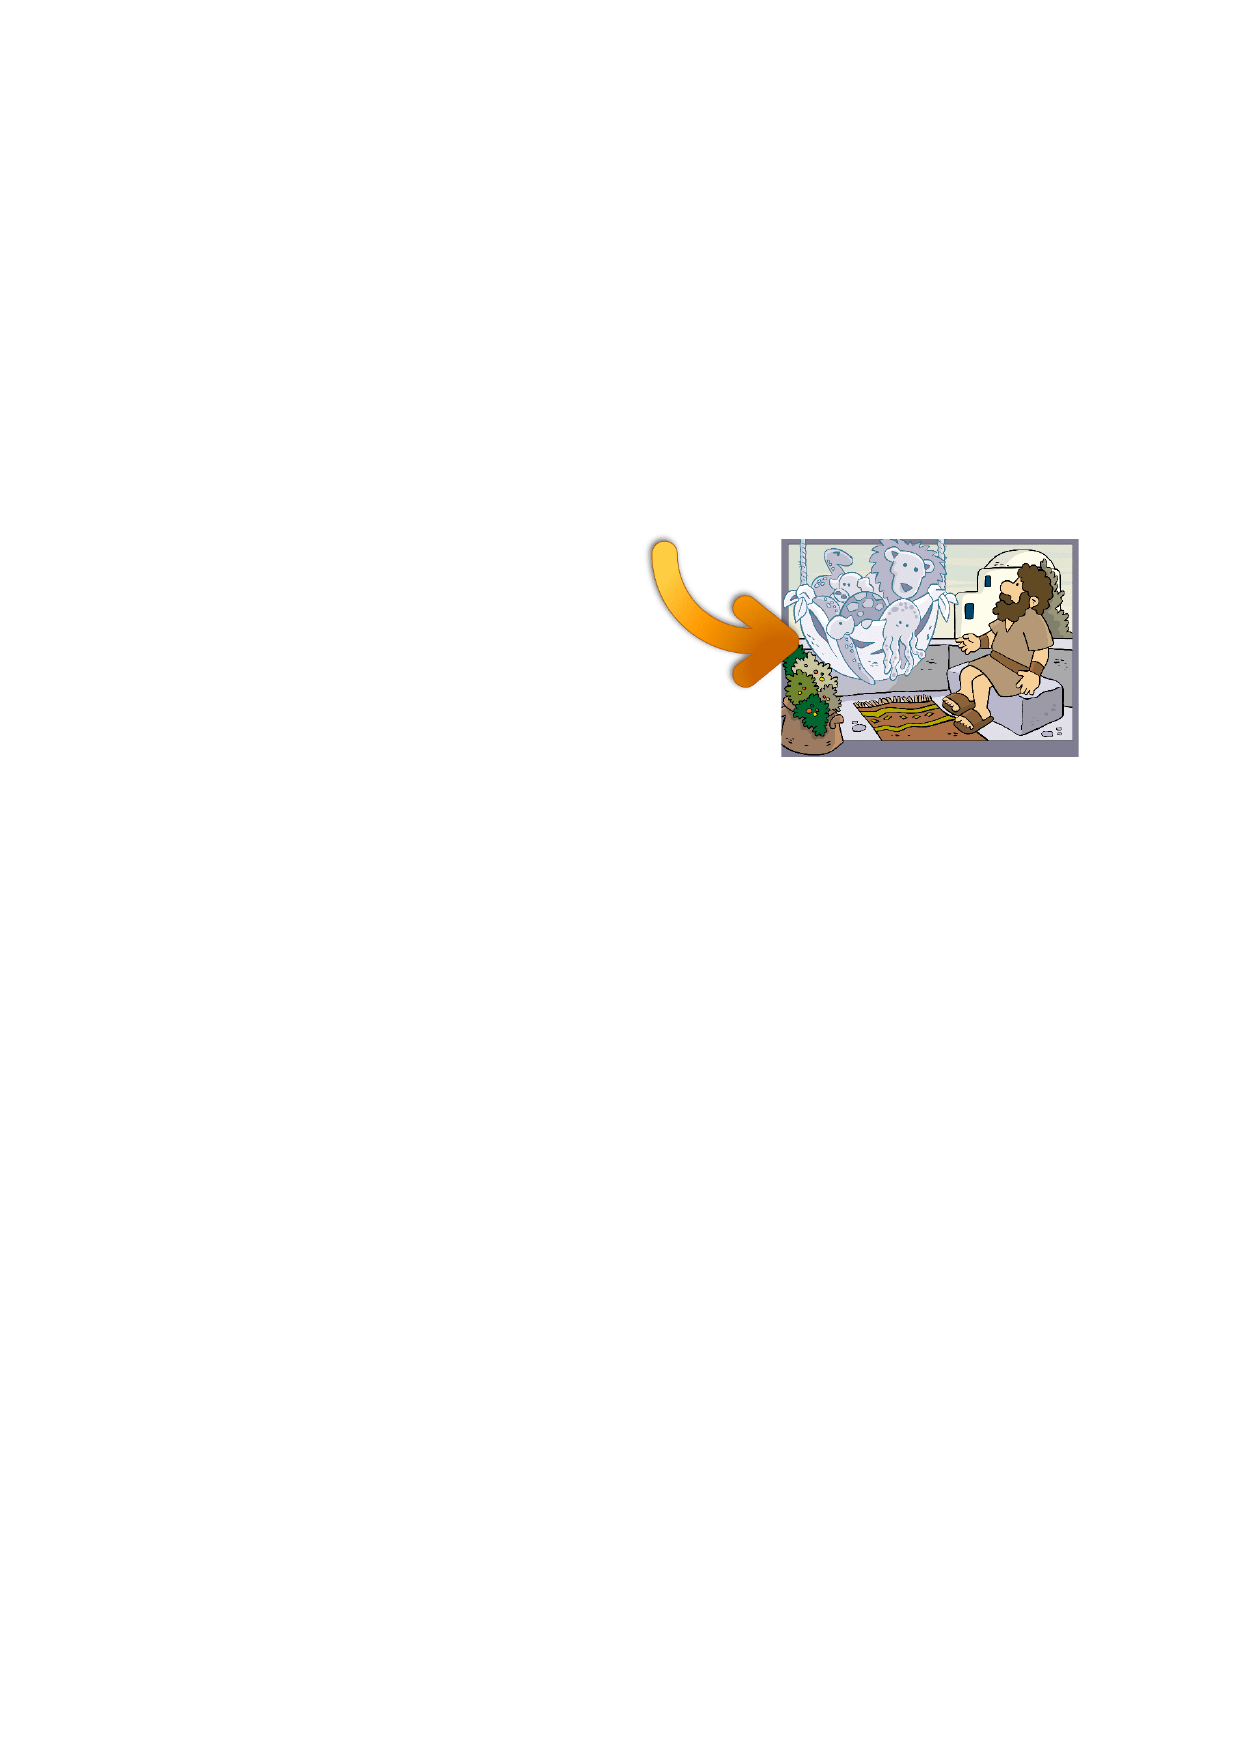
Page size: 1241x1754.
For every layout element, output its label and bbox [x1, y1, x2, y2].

picture [638, 527, 1079, 757]
